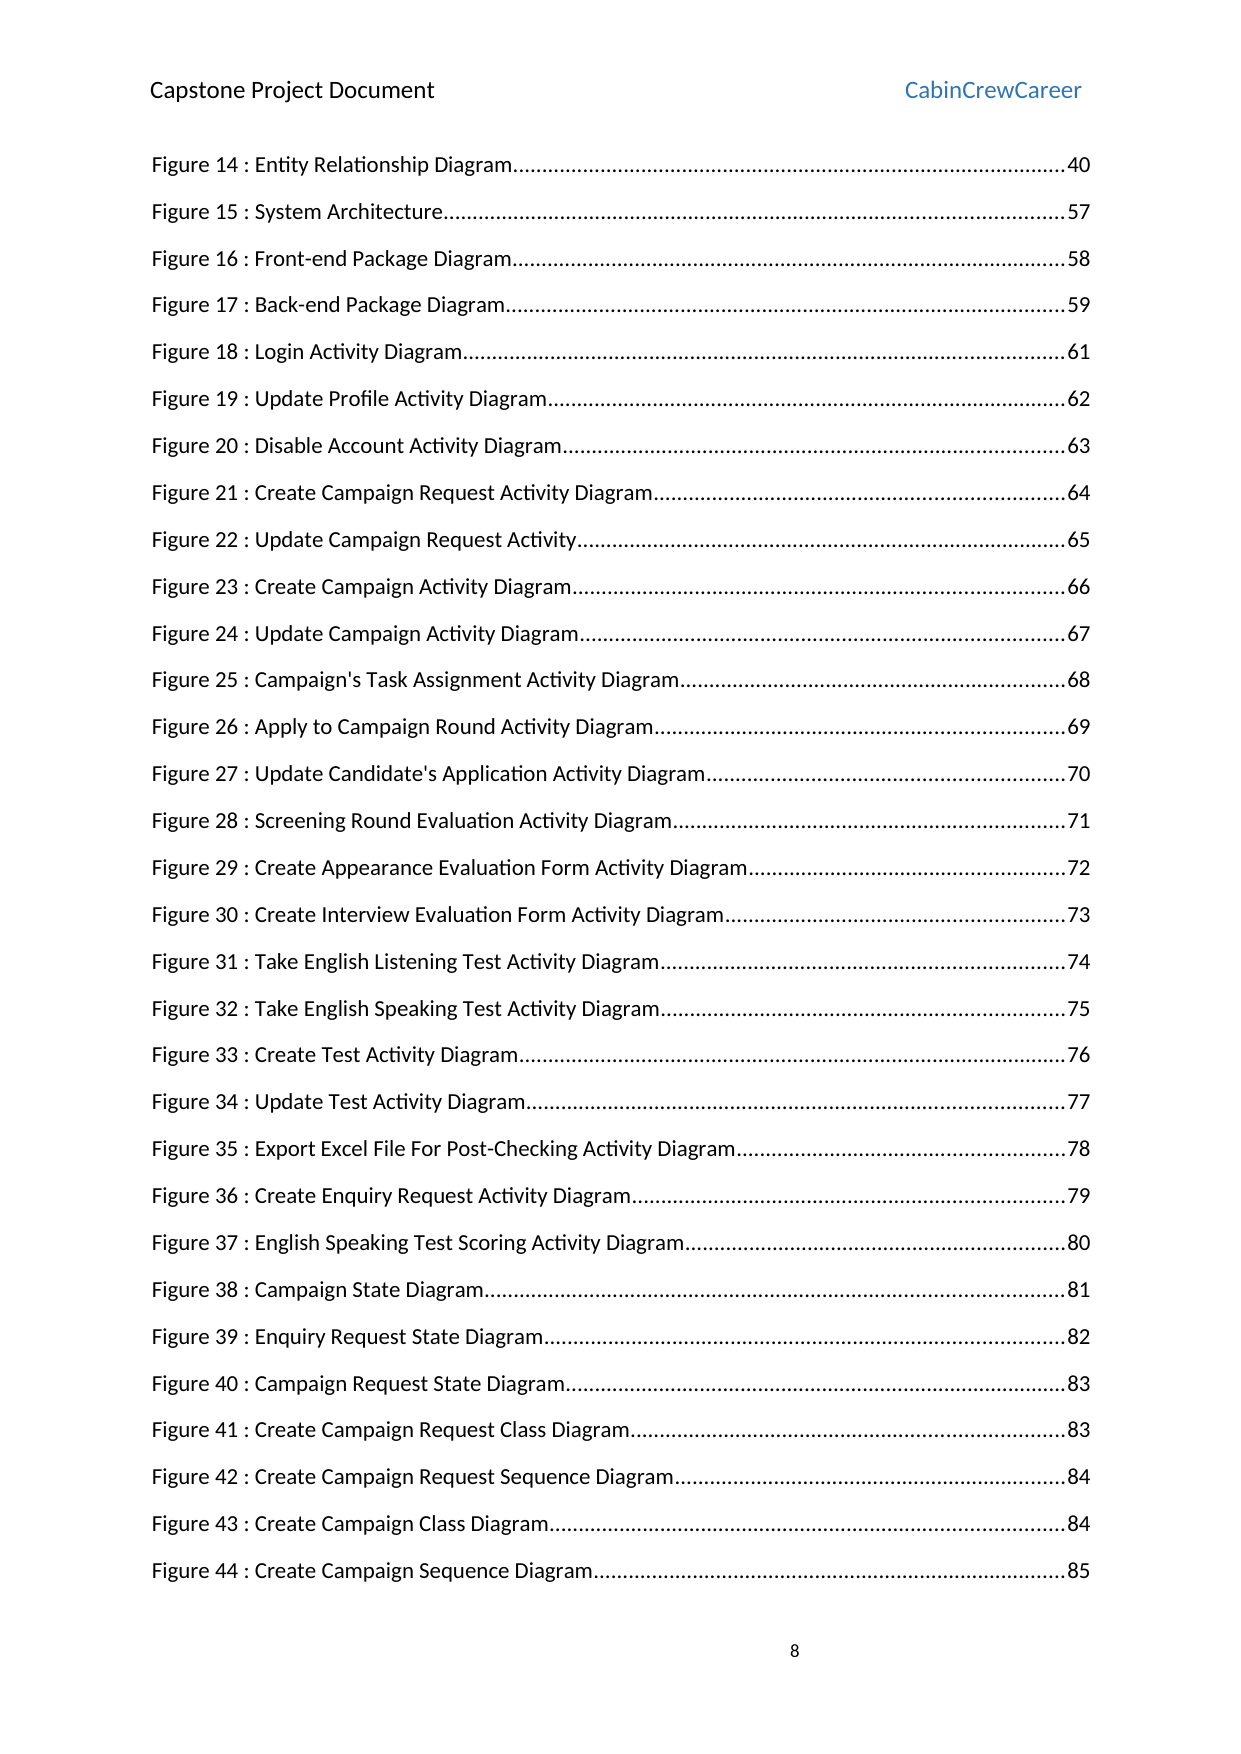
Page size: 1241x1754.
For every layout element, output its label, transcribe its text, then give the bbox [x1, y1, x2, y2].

text Figure 40 : Campaign Request State Diagram 83 [152, 1369, 1090, 1397]
text Figure 44 : Create Campaign Sequence Diagram 85 [152, 1556, 1090, 1584]
text Figure 16 : Front-end Package Diagram 58 [152, 244, 1090, 272]
text Figure 23 : Create Campaign Activity Diagram 66 [152, 572, 1090, 600]
text Figure 39 : Enquiry Request State Diagram 82 [152, 1322, 1090, 1350]
text Figure 15 : System Architecture 57 [152, 197, 1090, 225]
text Figure 34 : Update Test Activity Diagram 77 [152, 1087, 1090, 1116]
text Figure 43 : Create Campaign Class Diagram 84 [152, 1509, 1090, 1537]
text Figure 17 : Back-end Package Diagram 59 [152, 291, 1090, 319]
text Figure 21 : Create Campaign Request Activity Diagram 64 [152, 478, 1090, 506]
text Figure 41 : Create Campaign Request Class Diagram 83 [152, 1416, 1090, 1444]
text Figure 33 : Create Test Activity Diagram 76 [152, 1041, 1090, 1069]
text Figure 37 : English Speaking Test Scoring Activity Diagram 80 [152, 1228, 1090, 1256]
text Figure 27 : Update Candidate's Application Activity Diagram 70 [152, 759, 1090, 787]
text Figure 20 : Disable Account Activity Diagram 63 [152, 431, 1090, 459]
text Figure 35 : Export Excel File For Post-Checking Activity Diagram 78 [152, 1134, 1090, 1162]
text Figure 19 : Update Profile Activity Diagram 62 [152, 384, 1090, 412]
text Figure 28 : Screening Round Evaluation Activity Diagram 71 [152, 806, 1090, 834]
text Figure 30 : Create Interview Evaluation Form Activity Diagram 73 [152, 900, 1090, 928]
text Figure 24 : Update Campaign Activity Diagram 67 [152, 619, 1090, 647]
text Figure 18 : Login Activity Diagram 61 [152, 337, 1090, 366]
text Figure 42 : Create Campaign Request Sequence Diagram 84 [152, 1462, 1090, 1491]
text Figure 26 : Apply to Campaign Round Activity Diagram 69 [152, 712, 1090, 741]
text Figure 14 : Entity Relationship Diagram 40 [152, 150, 1090, 178]
text Figure 38 : Campaign State Diagram 81 [152, 1275, 1090, 1303]
text Figure 22 : Update Campaign Request Activity 65 [152, 525, 1090, 553]
text Figure 36 : Create Enquiry Request Activity Diagram 79 [152, 1181, 1090, 1209]
text Figure 32 : Take English Speaking Test Activity Diagram 75 [152, 994, 1090, 1022]
text Figure 29 : Create Appearance Evaluation Form Activity Diagram 72 [152, 853, 1090, 881]
text Figure 31 : Take English Listening Test Activity Diagram 74 [152, 947, 1090, 975]
text Figure 25 : Campaign's Task Assignment Activity Diagram 68 [152, 666, 1090, 694]
